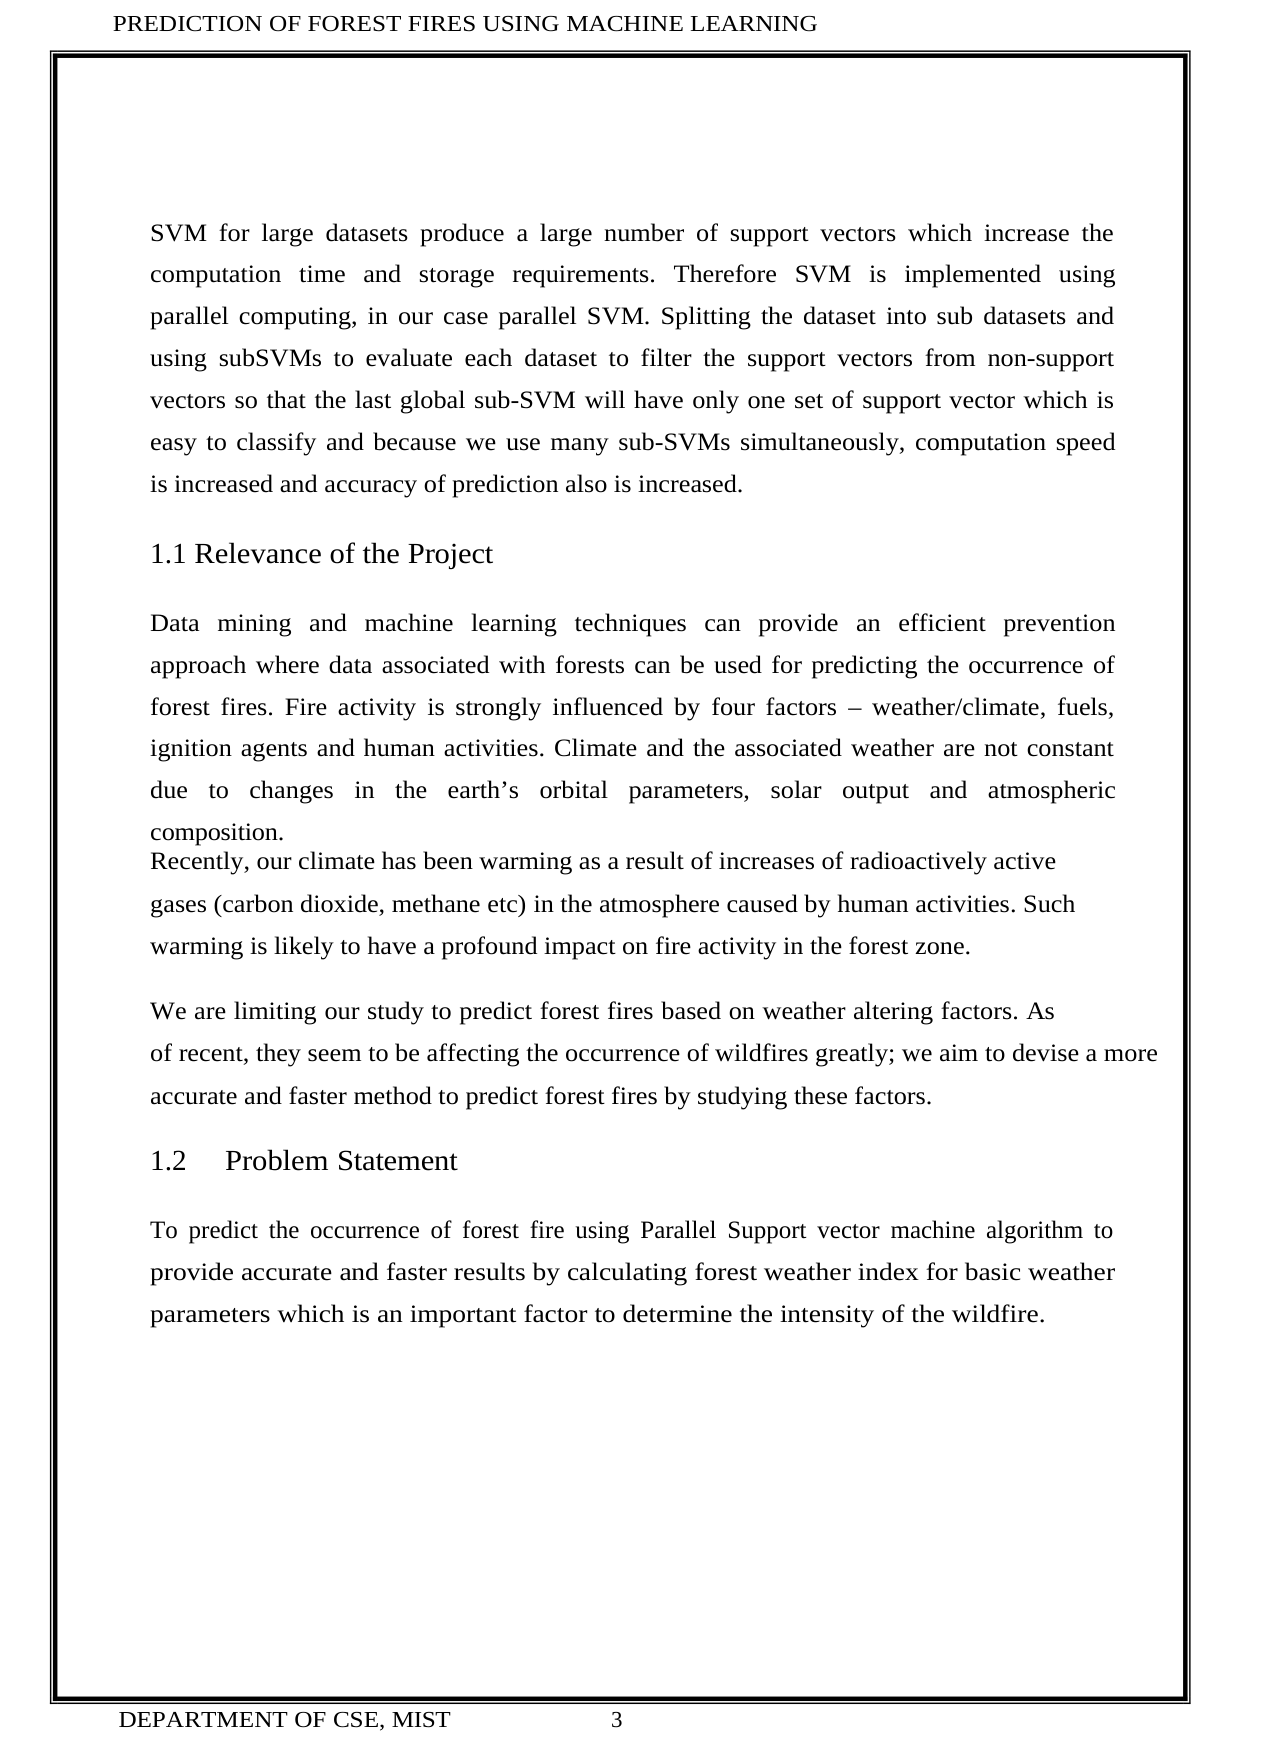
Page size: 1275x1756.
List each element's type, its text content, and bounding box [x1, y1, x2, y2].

text Data mining and machine learning techniques can provide an efficient prevention approach where data associated with forests can be used for predicting the occurrence of forest fires. Fire activity is strongly influenced by four factors – weather/climate, fuels, ignition agents and human activities. Climate and the associated weather are not constant due to changes in the earth’s orbital parameters, solar output and atmospheric composition. [150, 596, 1116, 846]
text We are limiting our study to predict forest fires based on weather altering factors. As [150, 996, 1237, 1025]
text To predict the occurrence of forest fire using Parallel Support vector machine algorithm to provide accurate and faster results by calculating forest weather index for basic weather parameters which is an important factor to determine the intensity of the wildfire. [150, 1215, 1115, 1327]
subtitle Problem Statement [150, 1143, 1237, 1177]
subtitle Relevance of the Project [150, 536, 1237, 570]
picture [39, 39, 1201, 1715]
text SVM for large datasets produce a large number of support vectors which increase the computation time and storage requirements. Therefore SVM is implemented using parallel computing, in our case parallel SVM. Splitting the dataset into sub datasets and using subSVMs to evaluate each dataset to filter the support vectors from non-support vectors so that the last global sub-SVM will have only one set of support vector which is easy to classify and because we use many sub-SVMs simultaneously, computation speed is increased and accuracy of prediction also is increased. [150, 218, 1116, 498]
text Recently, our climate has been warming as a result of increases of radioactively active gases (carbon dioxide, methane etc) in the atmosphere caused by human activities. Such warming is likely to have a profound impact on fire activity in the forest zone. [150, 846, 1085, 960]
text of recent, they seem to be affecting the occurrence of wildfires greatly; we aim to devise a more accurate and faster method to predict forest fires by studying these factors. [150, 1038, 1171, 1110]
